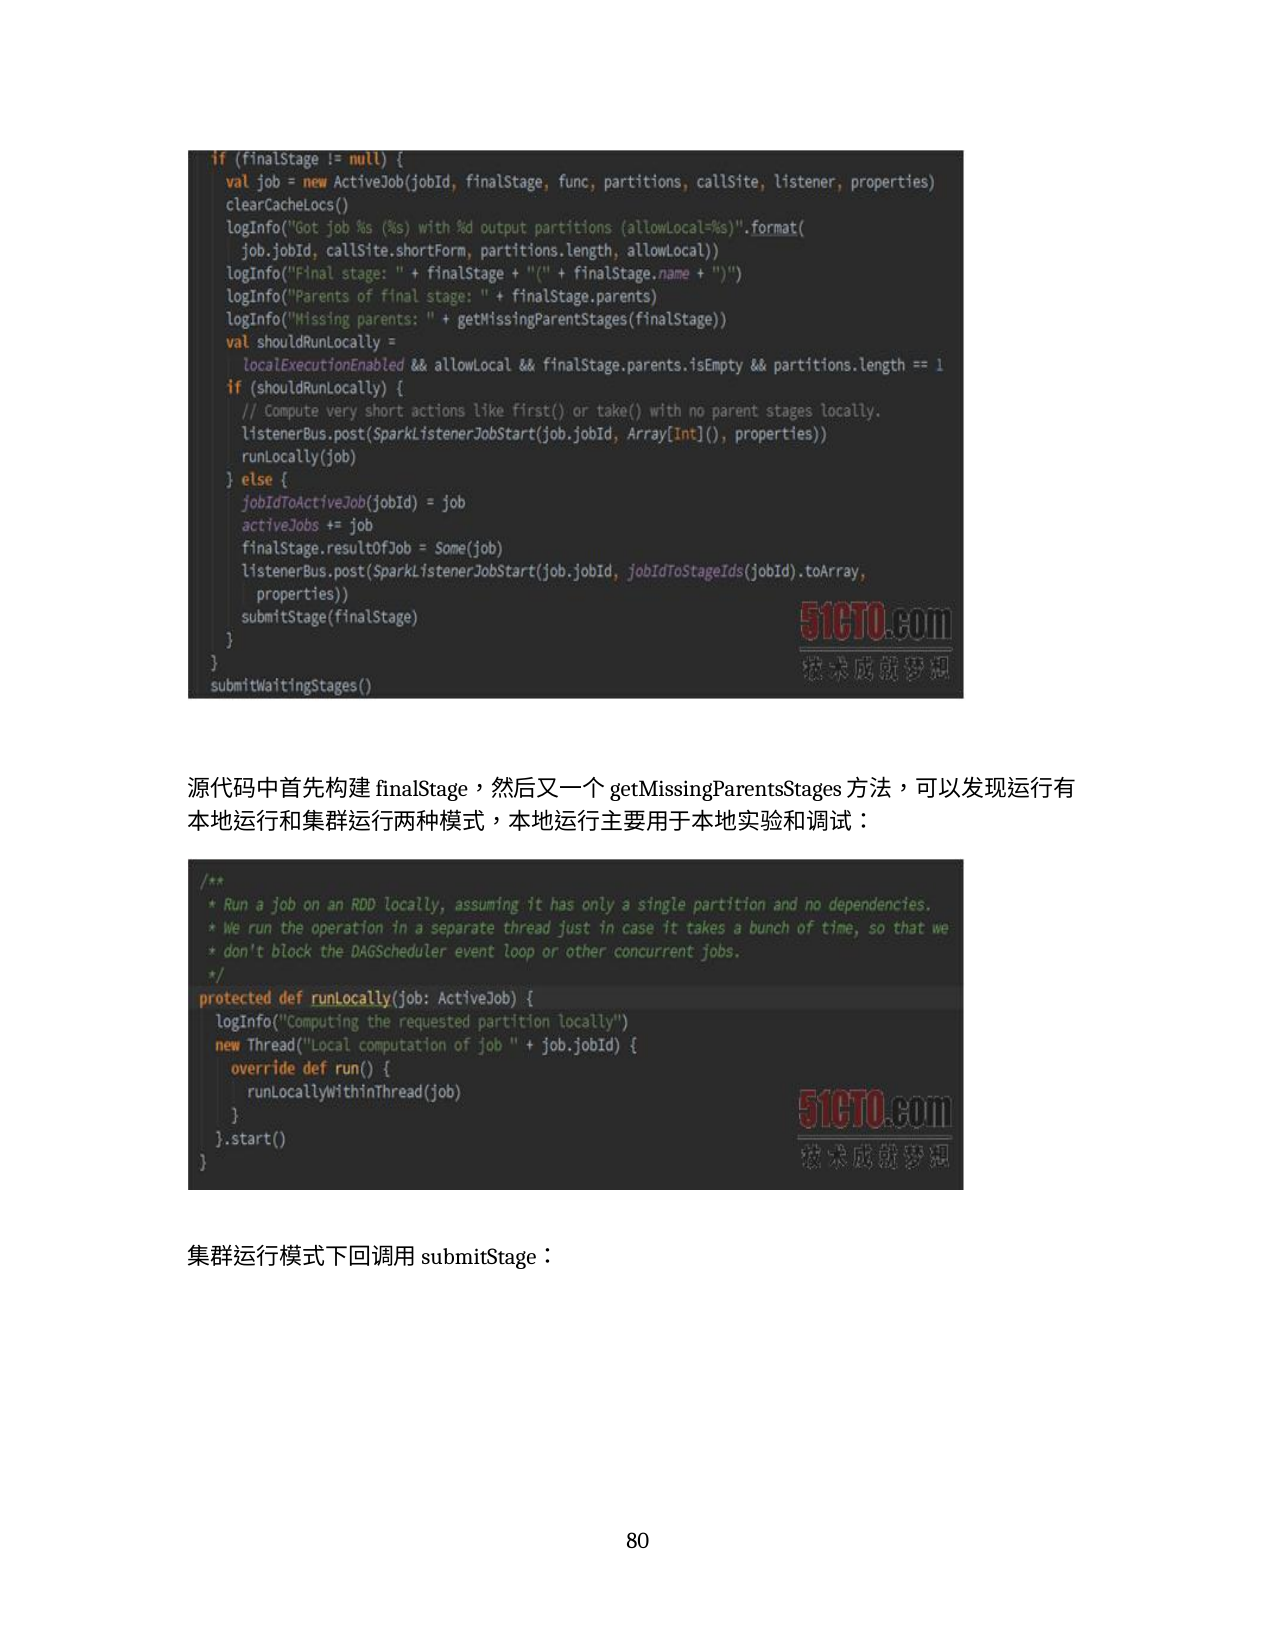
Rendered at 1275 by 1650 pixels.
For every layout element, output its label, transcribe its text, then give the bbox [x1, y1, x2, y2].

picture [187, 150, 966, 702]
text 集群运行模式下回调用submitStage： [187, 1212, 1087, 1271]
text 源代码中首先构建finalStage，然后又一个getMissingParentsStages方法，可以发现运行有本地运行和集群运行两种模式，本地运行主要用于本地实验和调试： [187, 772, 1087, 836]
picture [187, 858, 966, 1190]
